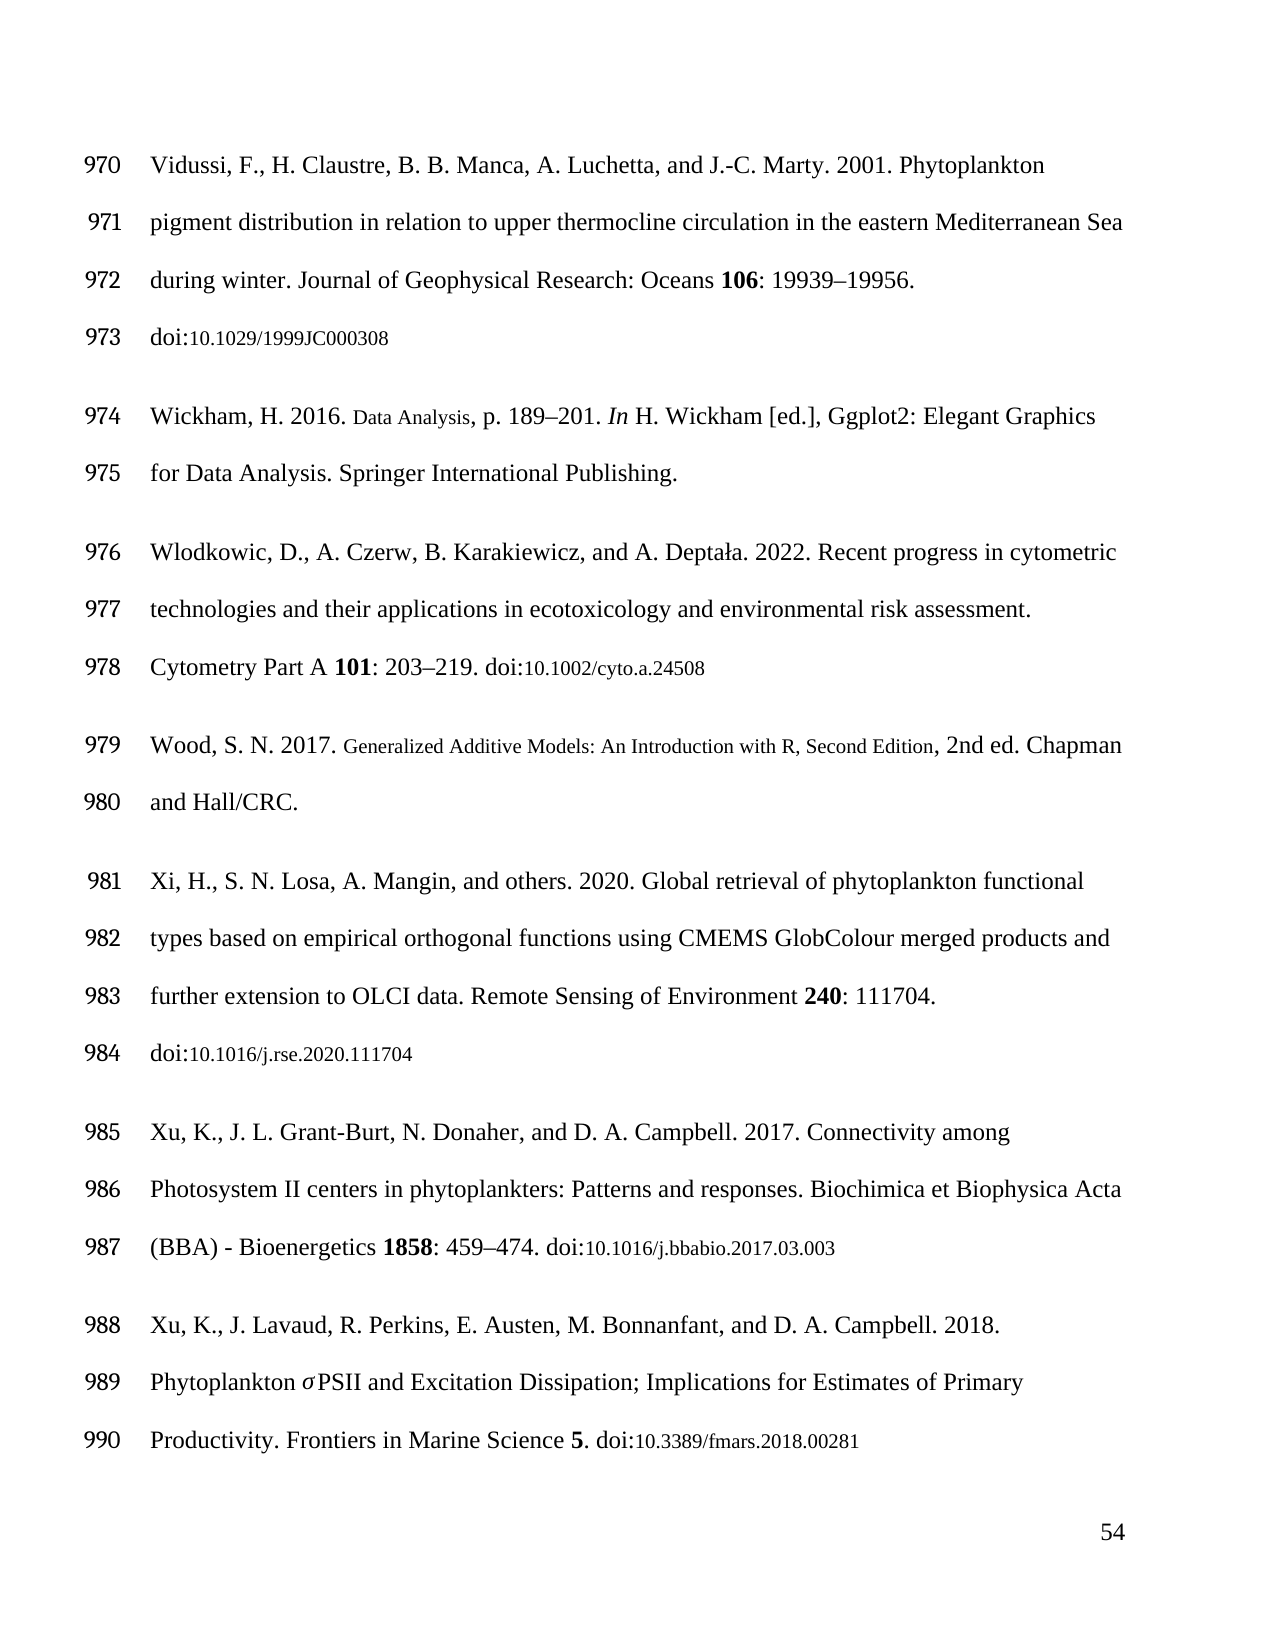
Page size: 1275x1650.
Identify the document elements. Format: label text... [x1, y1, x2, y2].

text Wlodkowic, D., A. Czerw, B. Karakiewicz, and A. Deptała. 2022. Recent progress in cytometric technologies and their applications in ecotoxicology and environmental risk assessment. Cytometry Part A 101: 203–219. doi:10.1002/cyto.a.24508 [150, 537, 1125, 680]
text Xi, H., S. N. Losa, A. Mangin, and others. 2020. Global retrieval of phytoplankton functional types based on empirical orthogonal functions using CMEMS GlobColour merged products and further extension to OLCI data. Remote Sensing of Environment 240: 111704. doi:10.1016/j.rse.2020.111704 [150, 866, 1125, 1067]
text Wickham, H. 2016. Data Analysis, p. 189–201. In H. Wickham [ed.], Ggplot2: Elegant Graphics for Data Analysis. Springer International Publishing. [150, 401, 1125, 487]
text Xu, K., J. Lavaud, R. Perkins, E. Austen, M. Bonnanfant, and D. A. Campbell. 2018. Phytoplankton PSII and Excitation Dissipation; Implications for Estimates of Primary Productivity. Frontiers in Marine Science 5. doi:10.3389/fmars.2018.00281 [150, 1310, 1125, 1454]
text Wood, S. N. 2017. Generalized Additive Models: An Introduction with R, Second Edition, 2nd ed. Chapman and Hall/CRC. [150, 730, 1125, 816]
text Vidussi, F., H. Claustre, B. B. Manca, A. Luchetta, and J.-C. Marty. 2001. Phytoplankton pigment distribution in relation to upper thermocline circulation in the eastern Mediterranean Sea during winter. Journal of Geophysical Research: Oceans 106: 19939–19956. doi:10.1029/1999JC000308 [150, 150, 1125, 351]
text Xu, K., J. L. Grant-Burt, N. Donaher, and D. A. Campbell. 2017. Connectivity among Photosystem II centers in phytoplankters: Patterns and responses. Biochimica et Biophysica Acta (BBA) - Bioenergetics 1858: 459–474. doi:10.1016/j.bbabio.2017.03.003 [150, 1117, 1125, 1260]
